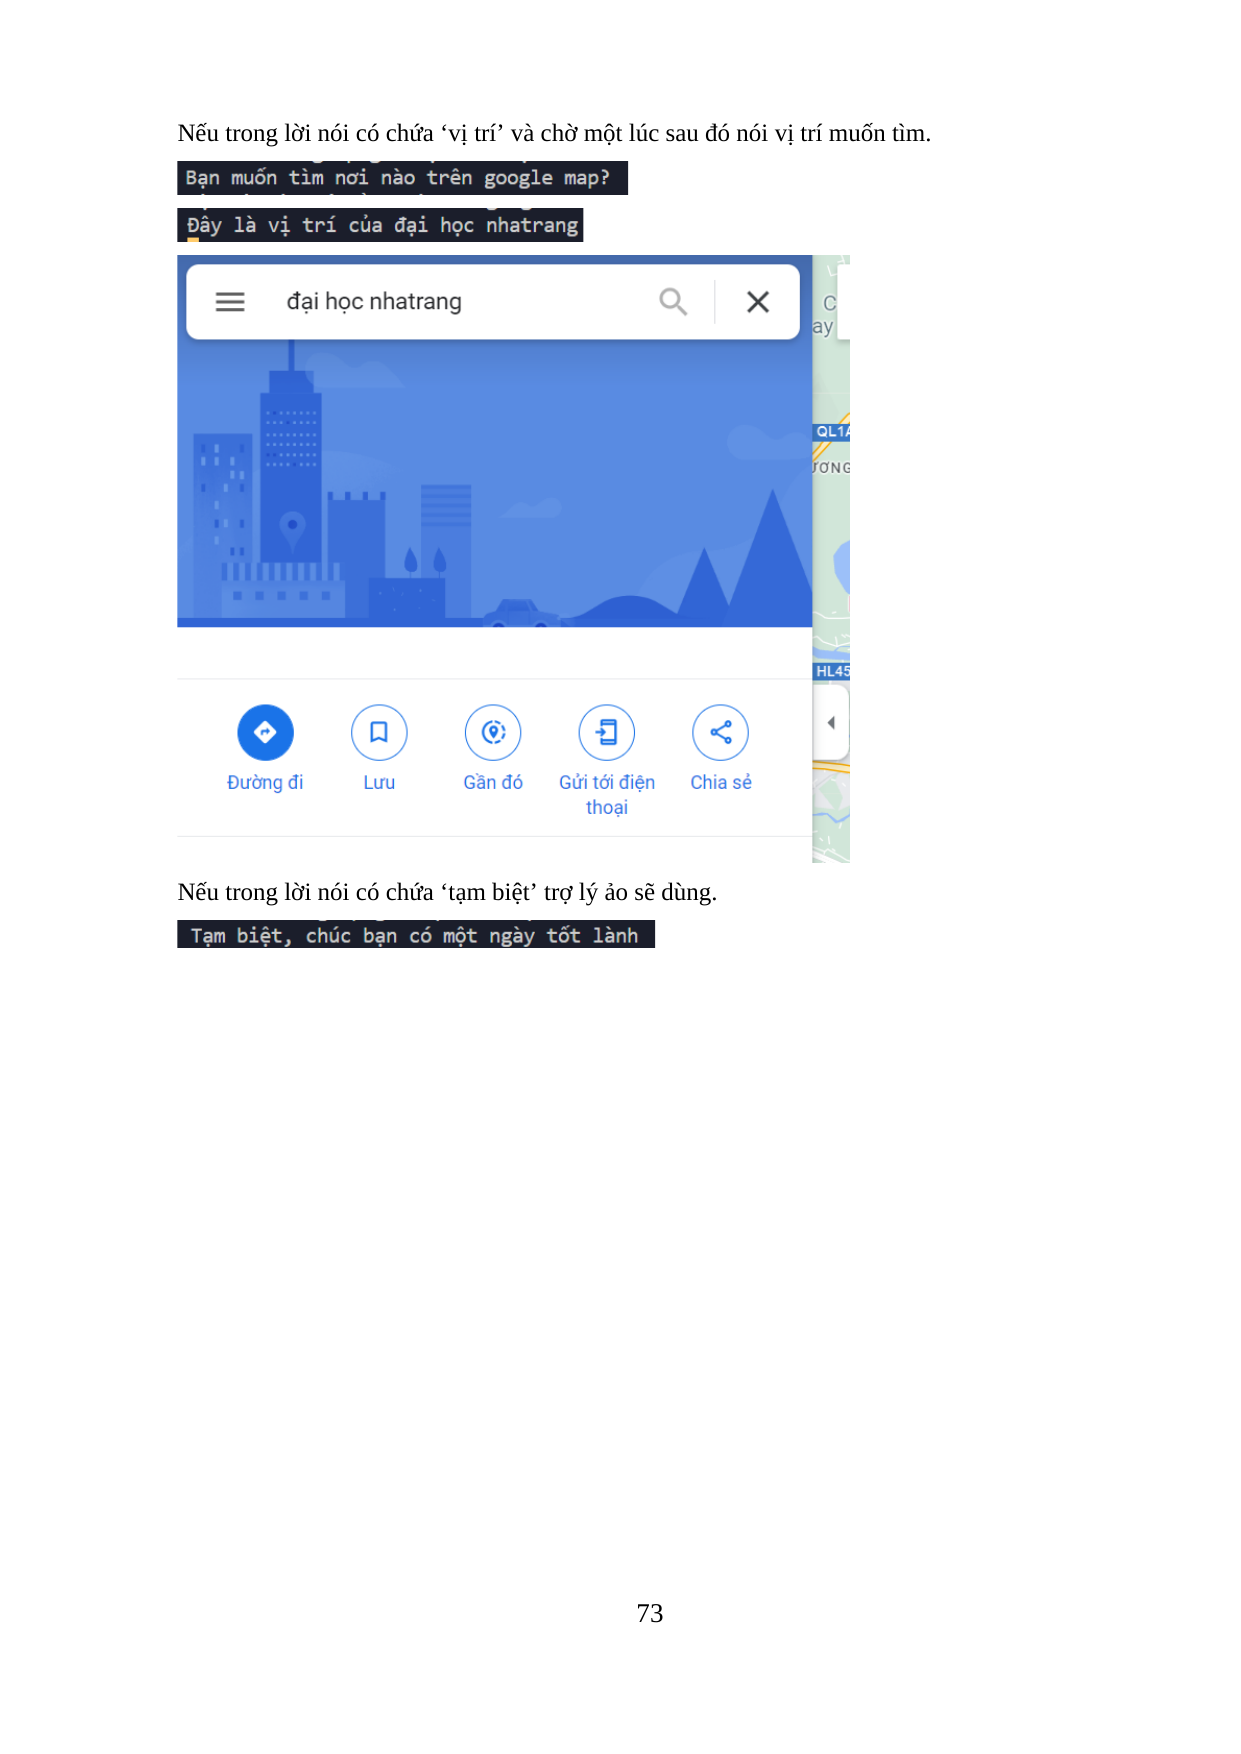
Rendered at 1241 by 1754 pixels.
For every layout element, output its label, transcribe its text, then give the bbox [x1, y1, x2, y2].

text Nếu trong lời nói có chứa ‘tạm biệt’ trợ lý ảo sẽ dùng. [177, 877, 1122, 906]
picture [177, 208, 584, 242]
text Nếu trong lời nói có chứa ‘vị trí’ và chờ một lúc sau đó nói vị trí muốn tìm. [177, 118, 1122, 147]
picture [177, 161, 629, 195]
picture [177, 920, 656, 948]
picture [177, 255, 850, 863]
